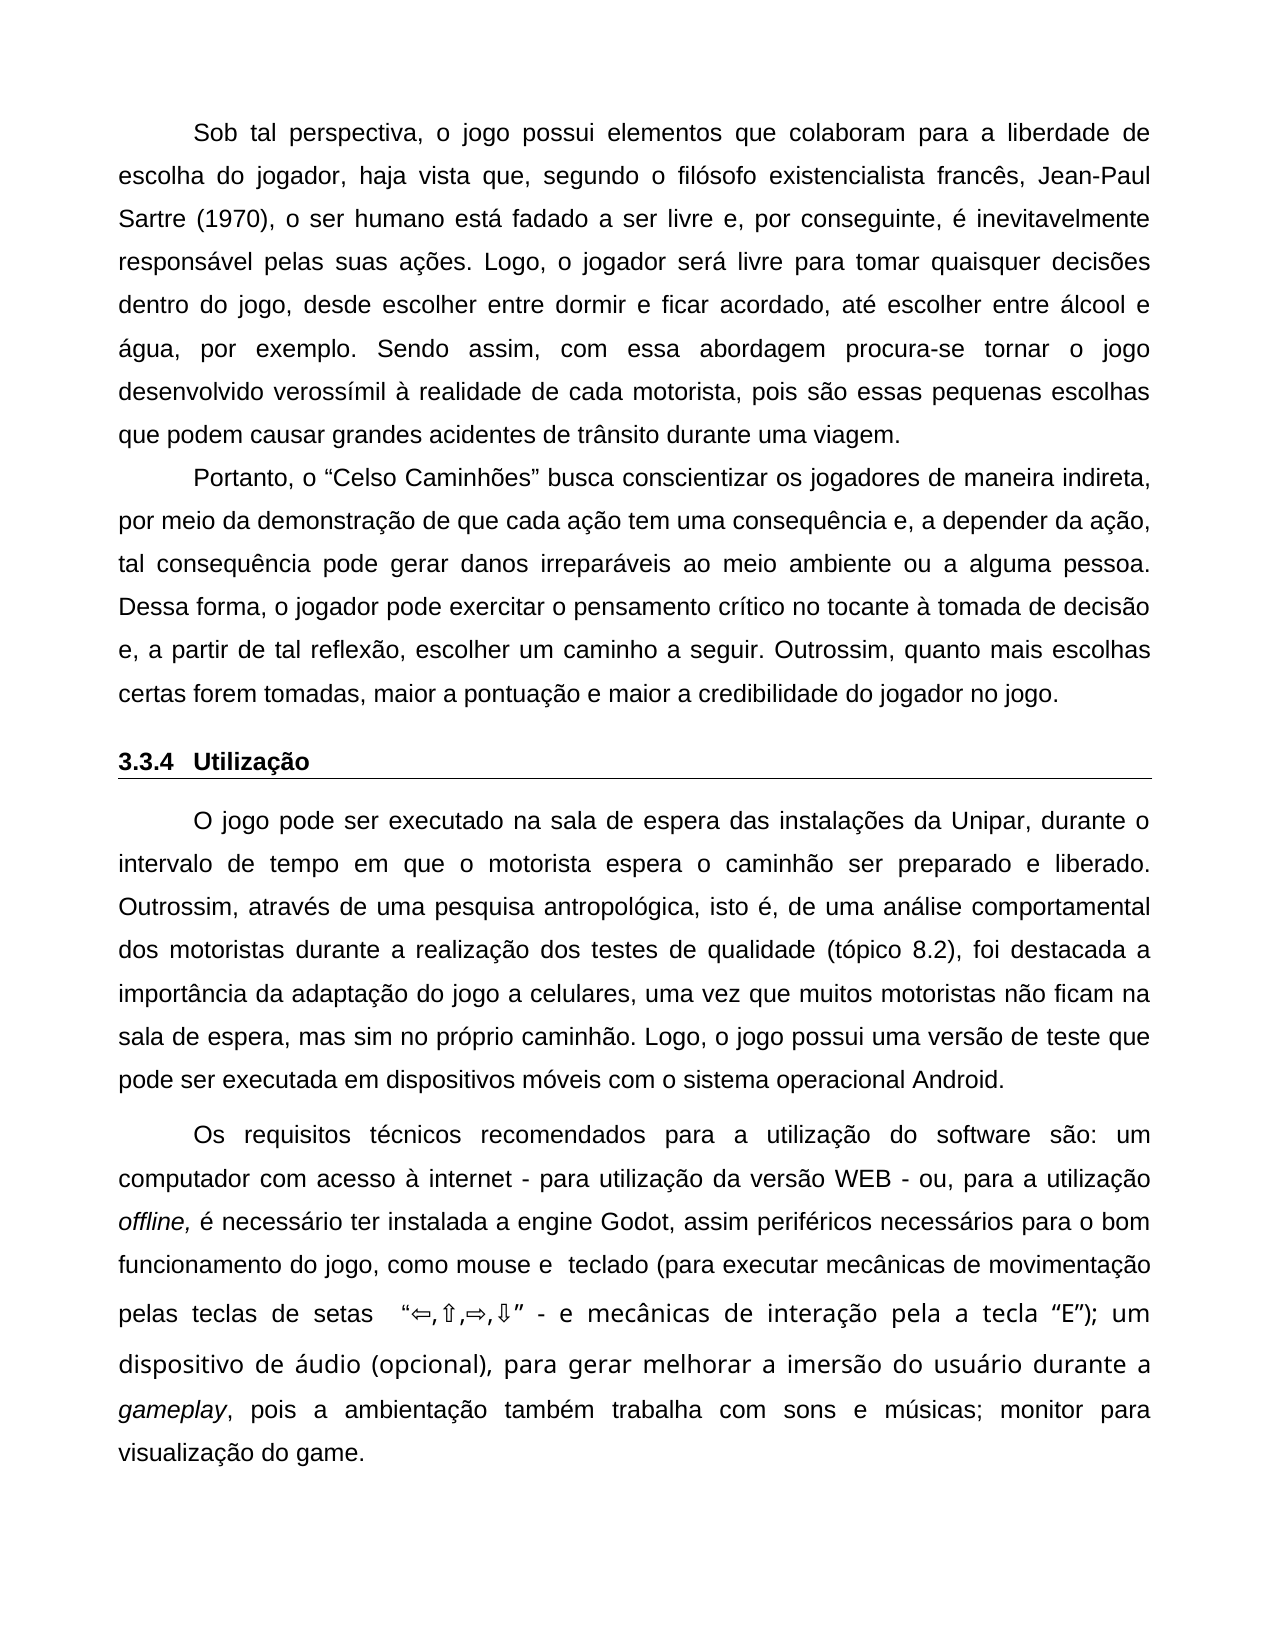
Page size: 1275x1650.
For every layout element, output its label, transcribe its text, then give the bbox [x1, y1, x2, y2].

subtitle Utilização [118, 747, 1152, 778]
text O jogo pode ser executado na sala de espera das instalações da Unipar, durante o intervalo de tempo em que o motorista espera o caminhão ser preparado e liberado. Outrossim, através de uma pesquisa antropológica, isto é, de uma análise comportamental dos motoristas durante a realização dos testes de qualidade (tópico 8.2), foi destacada a importância da adaptação do jogo a celulares, uma vez que muitos motoristas não ficam na sala de espera, mas sim no próprio caminhão. Logo, o jogo possui uma versão de teste que pode ser executada em dispositivos móveis com o sistema operacional Android. [118, 806, 1152, 1093]
text Portanto, o “Celso Caminhões” busca conscientizar os jogadores de maneira indireta, por meio da demonstração de que cada ação tem uma consequência e, a depender da ação, tal consequência pode gerar danos irreparáveis ao meio ambiente ou a alguma pessoa. Dessa forma, o jogador pode exercitar o pensamento crítico no tocante à tomada de decisão e, a partir de tal reflexão, escolher um caminho a seguir. Outrossim, quanto mais escolhas certas forem tomadas, maior a pontuação e maior a credibilidade do jogador no jogo. [118, 463, 1152, 707]
text Os requisitos técnicos recomendados para a utilização do software são: um computador com acesso à internet - para utilização da versão WEB - ou, para a utilização offline, é necessário ter instalada a engine Godot, assim periféricos necessários para o bom funcionamento do jogo, como mouse e teclado (para executar mecânicas de movimentação pelas teclas de setas “⇦,⇧,⇨,⇩” - e mecânicas de interação pela a tecla “E”); um dispositivo de áudio (opcional), para gerar melhorar a imersão do usuário durante a gameplay, pois a ambientação também trabalha com sons e músicas; monitor para visualização do game. [118, 1120, 1152, 1467]
text Sob tal perspectiva, o jogo possui elementos que colaboram para a liberdade de escolha do jogador, haja vista que, segundo o filósofo existencialista francês, Jean-Paul Sartre (1970), o ser humano está fadado a ser livre e, por conseguinte, é inevitavelmente responsável pelas suas ações. Logo, o jogador será livre para tomar quaisquer decisões dentro do jogo, desde escolher entre dormir e ficar acordado, até escolher entre álcool e água, por exemplo. Sendo assim, com essa abordagem procura-se tornar o jogo desenvolvido verossímil à realidade de cada motorista, pois são essas pequenas escolhas que podem causar grandes acidentes de trânsito durante uma viagem. [118, 118, 1152, 449]
